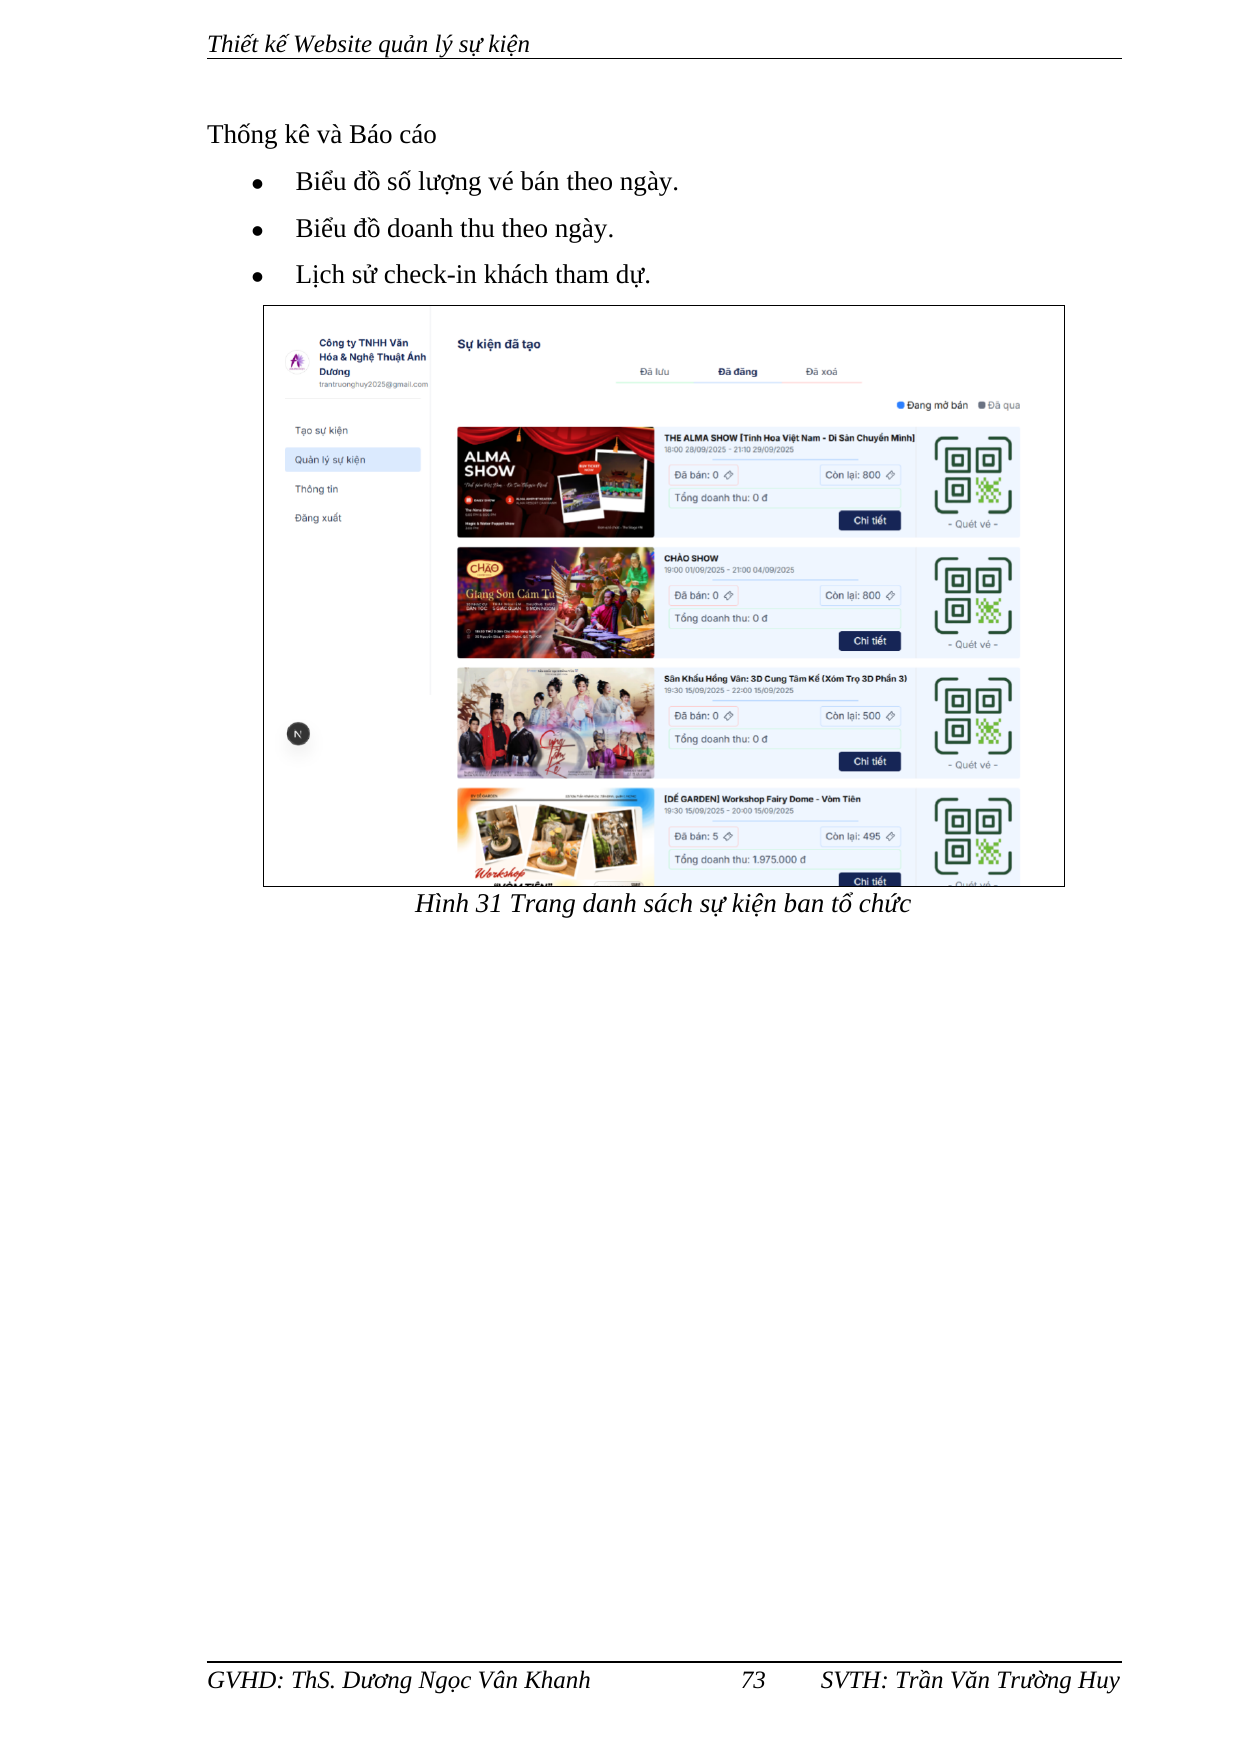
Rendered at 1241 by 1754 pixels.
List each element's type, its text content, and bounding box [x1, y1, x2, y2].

picture [275, 306, 1052, 886]
table_header [264, 306, 275, 886]
list Biểu đồ số lượng vé bán theo ngày. [251, 165, 1122, 196]
text Thống kê và Báo cáo [207, 118, 1122, 150]
list Biểu đồ doanh thu theo ngày. [251, 212, 1122, 243]
list Lịch sử check-in khách tham dự. [251, 258, 1122, 290]
table_header [1052, 306, 1064, 886]
